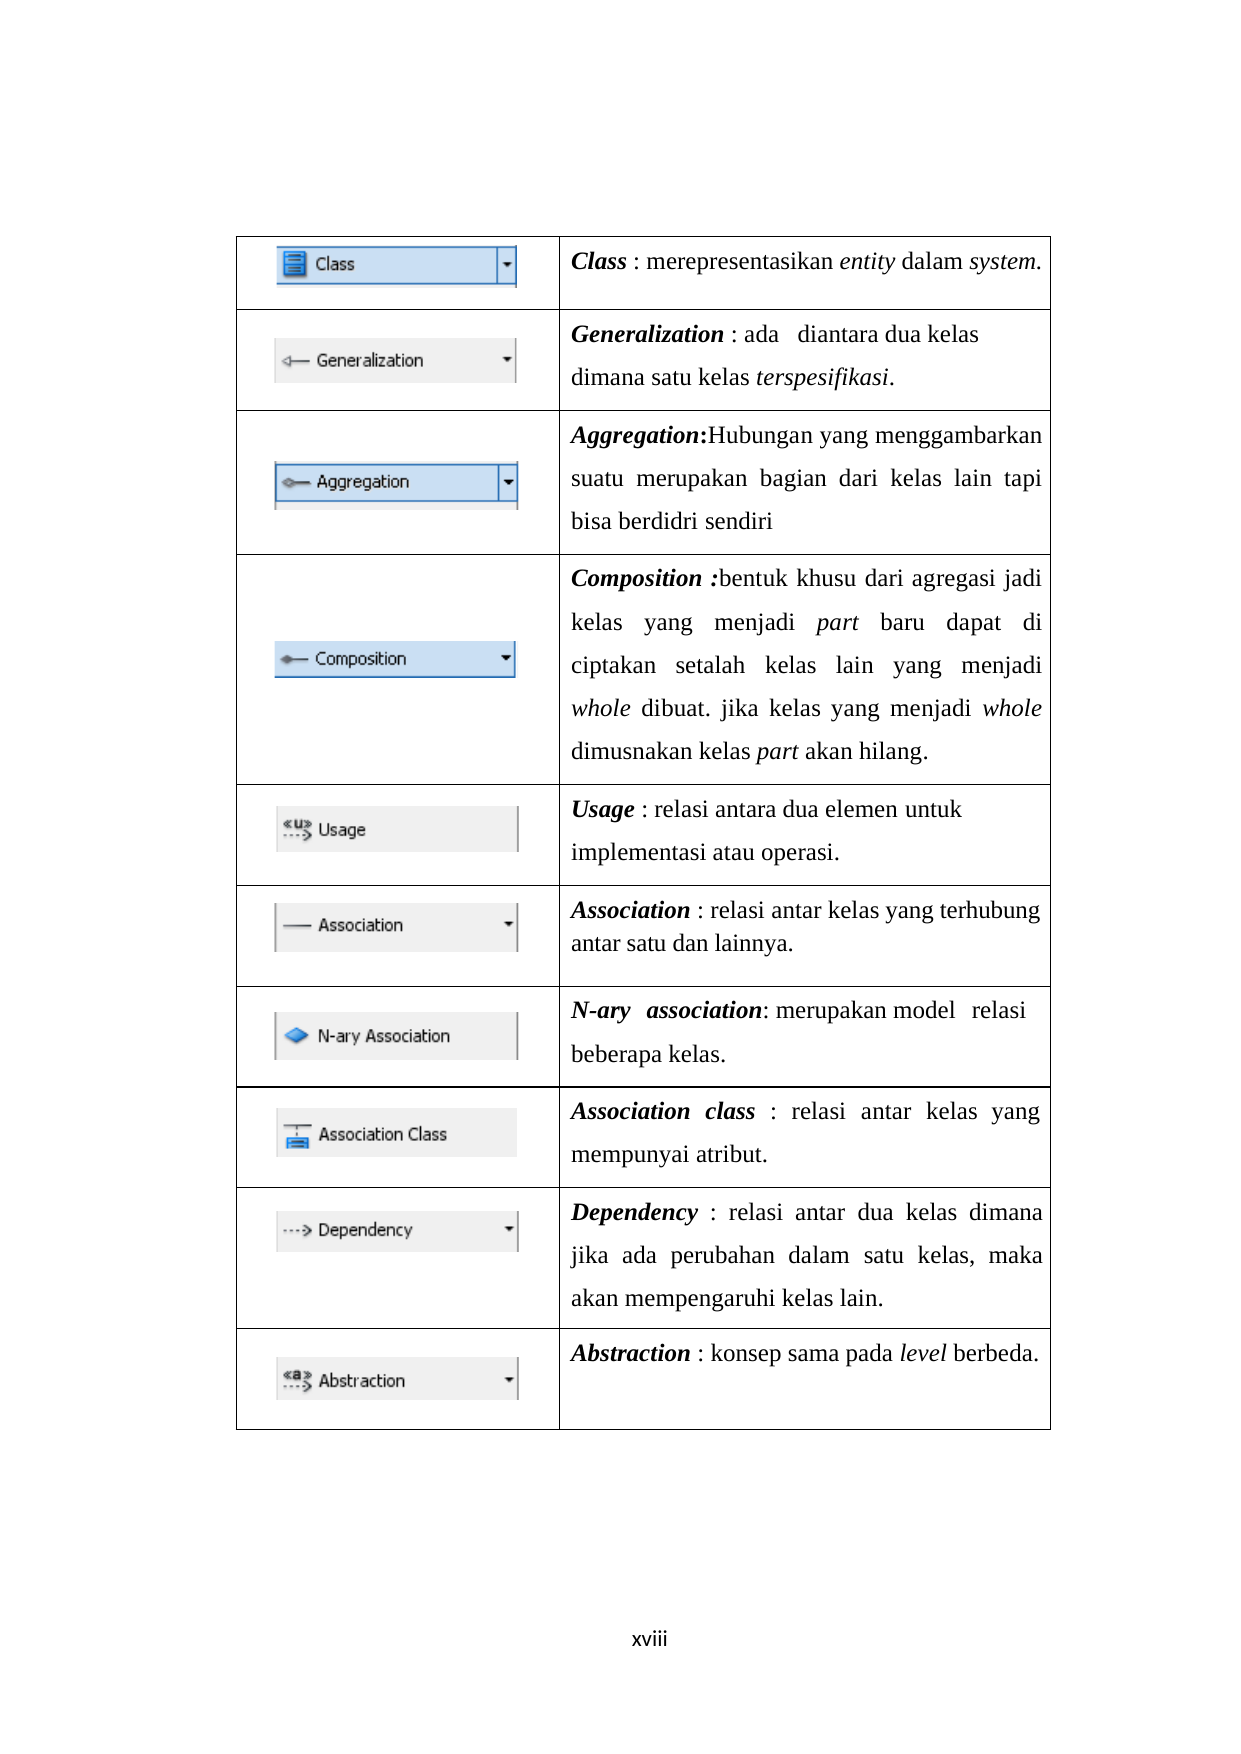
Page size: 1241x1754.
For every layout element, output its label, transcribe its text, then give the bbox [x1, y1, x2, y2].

table_cell Usage : relasi antara dua elemen untuk implementasi atau operasi. [560, 785, 1050, 885]
table_cell Composition :bentuk khusu dari agregasi jadi kelas yang menjadi part baru dapat di ciptakan setalah kelas lain yang menjadi whole dibuat. jika kelas yang menjadi whole dimusnakan kelas part akan hilang. [560, 555, 1050, 784]
table_cell [237, 1088, 559, 1187]
table_cell [237, 785, 559, 885]
table_cell Class : merepresentasikan entity dalam system. [560, 237, 1050, 309]
table_cell [237, 411, 559, 553]
table_cell [237, 310, 559, 409]
table_cell [237, 1329, 559, 1428]
table_cell [237, 237, 559, 309]
table_cell Association : relasi antar kelas yang terhubung antar satu dan lainnya. [560, 886, 1050, 986]
table_cell Aggregation:Hubungan yang menggambarkan suatu merupakan bagian dari kelas lain tapi bisa berdidri sendiri [560, 411, 1050, 553]
table_cell Dependency : relasi antar dua kelas dimana jika ada perubahan dalam satu kelas, maka akan mempengaruhi kelas lain. [560, 1188, 1050, 1328]
table_cell Abstraction : konsep sama pada level berbeda. [560, 1329, 1050, 1428]
table_cell [237, 1188, 559, 1328]
table_cell [237, 987, 559, 1086]
table_cell [237, 555, 559, 784]
table_cell [237, 886, 559, 986]
table_cell N-ary association: merupakan model relasi beberapa kelas. [560, 987, 1050, 1086]
table_cell Association class : relasi antar kelas yang mempunyai atribut. [560, 1088, 1050, 1187]
table_cell Generalization : ada diantara dua kelas dimana satu kelas terspesifikasi. [560, 310, 1050, 409]
